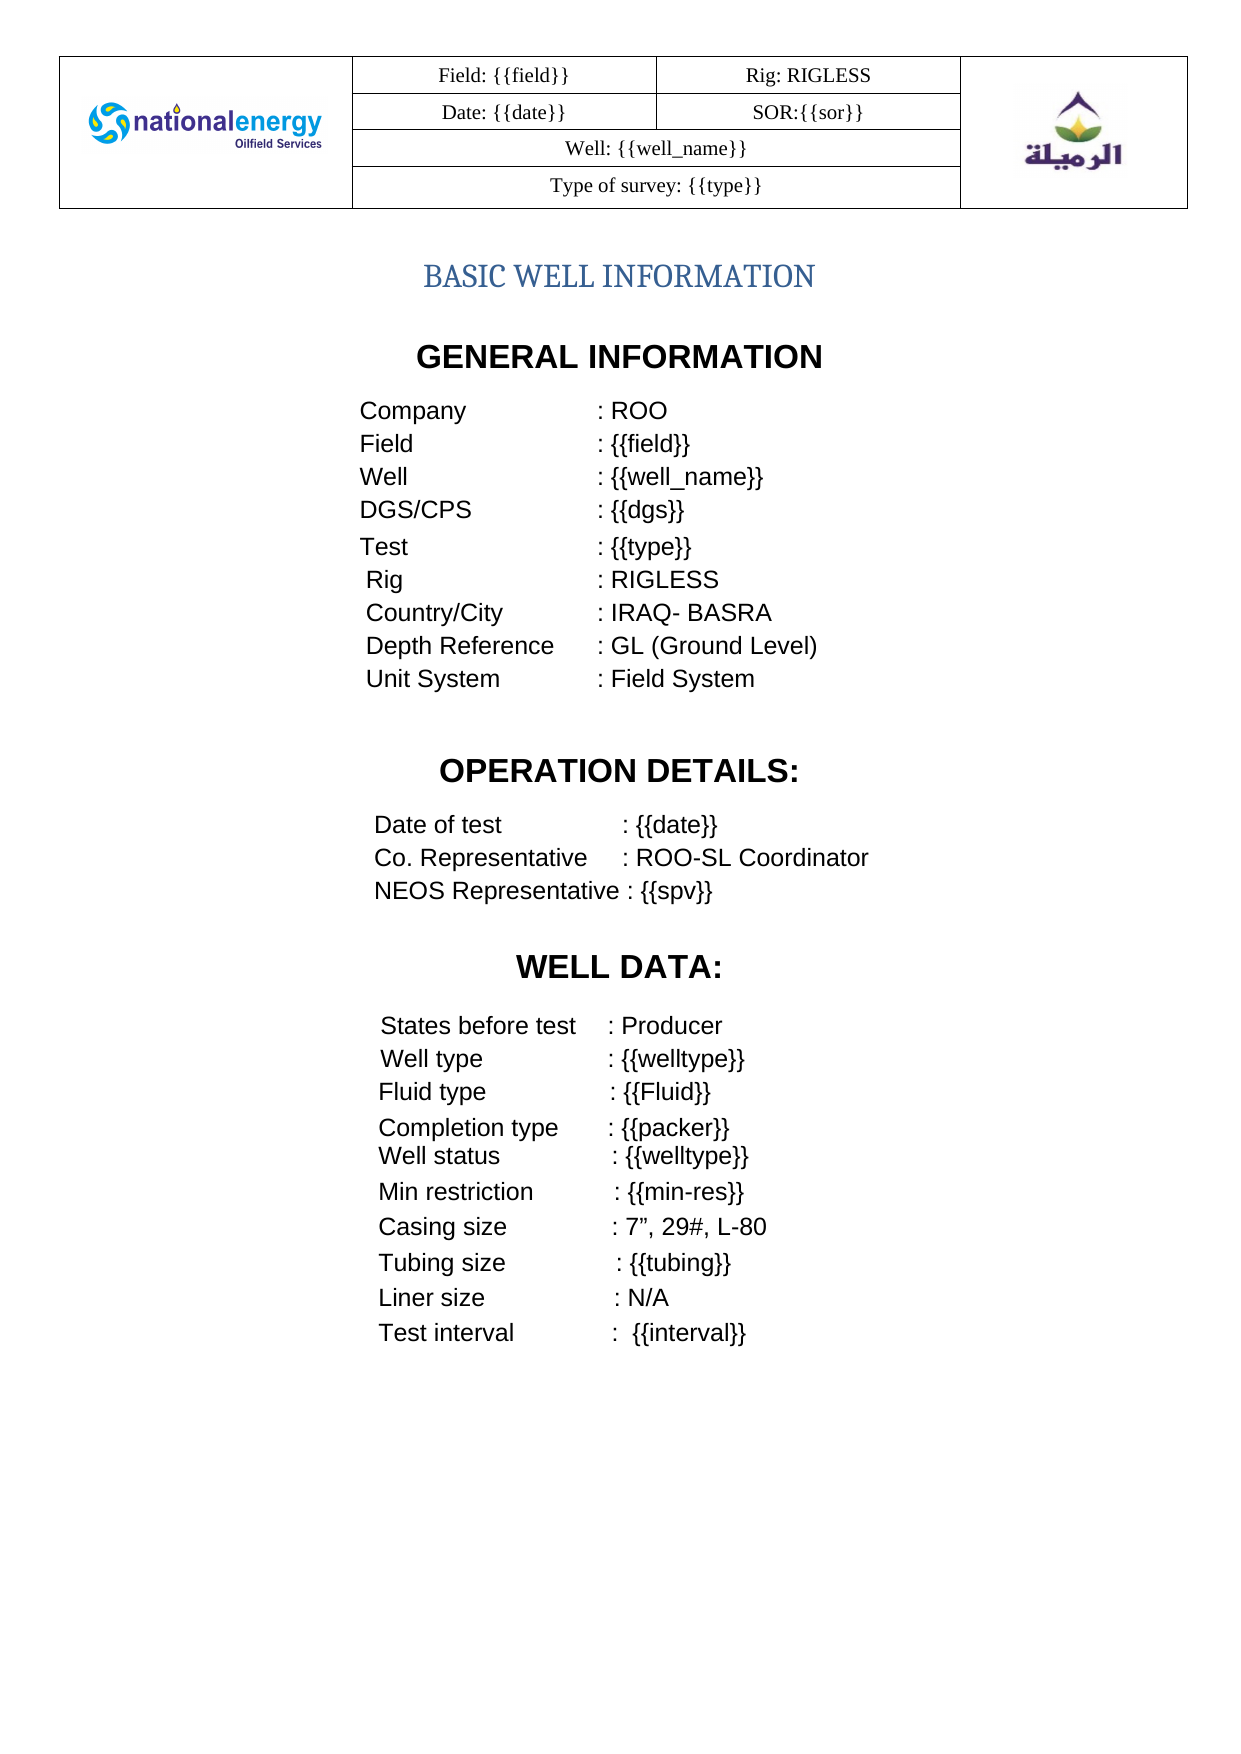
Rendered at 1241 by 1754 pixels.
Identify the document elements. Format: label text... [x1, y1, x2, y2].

text Field : {{field}} [359, 429, 1165, 458]
text NEOS Representative : {{spv}} [374, 876, 1165, 904]
text Fluid type : {{Fluid}} [378, 1077, 1165, 1106]
text Rig : RIGLESS [366, 565, 1165, 594]
text Completion type : {{packer}} [378, 1112, 1165, 1141]
text Test : {{type}} [359, 532, 1165, 561]
picture [81, 96, 329, 154]
text Country/City : IRAQ- BASRA [366, 598, 1165, 627]
text Liner size : N/A [378, 1283, 1165, 1311]
picture [1013, 83, 1128, 178]
text Depth Reference : GL (Ground Level) [366, 631, 1165, 659]
text DGS/CPS : {{dgs}} [359, 495, 1165, 524]
text Well : {{well_name}} [359, 462, 1165, 491]
subtitle BASIC WELL INFORMATION [74, 257, 1165, 295]
text Min restriction : {{min-res}} [378, 1177, 1165, 1205]
text Date of test : {{date}} [374, 810, 1165, 839]
text Tubing size : {{tubing}} [378, 1247, 1165, 1276]
text States before test : Producer [380, 1011, 1165, 1040]
text Test interval : {{interval}} [378, 1318, 1165, 1347]
text WELL DATA: [74, 947, 1165, 986]
text Casing size : 7”, 29#, L-80 [378, 1212, 1165, 1241]
text GENERAL INFORMATION [74, 338, 1165, 376]
text Company : ROO [359, 396, 1165, 425]
text Co. Representative : ROO-SL Coordinator [374, 843, 1165, 872]
text Well type : {{welltype}} [380, 1044, 1165, 1073]
text Well status : {{welltype}} [378, 1141, 1165, 1170]
text Unit System : Field System [366, 664, 1165, 693]
text OPERATION DETAILS: [74, 751, 1165, 790]
